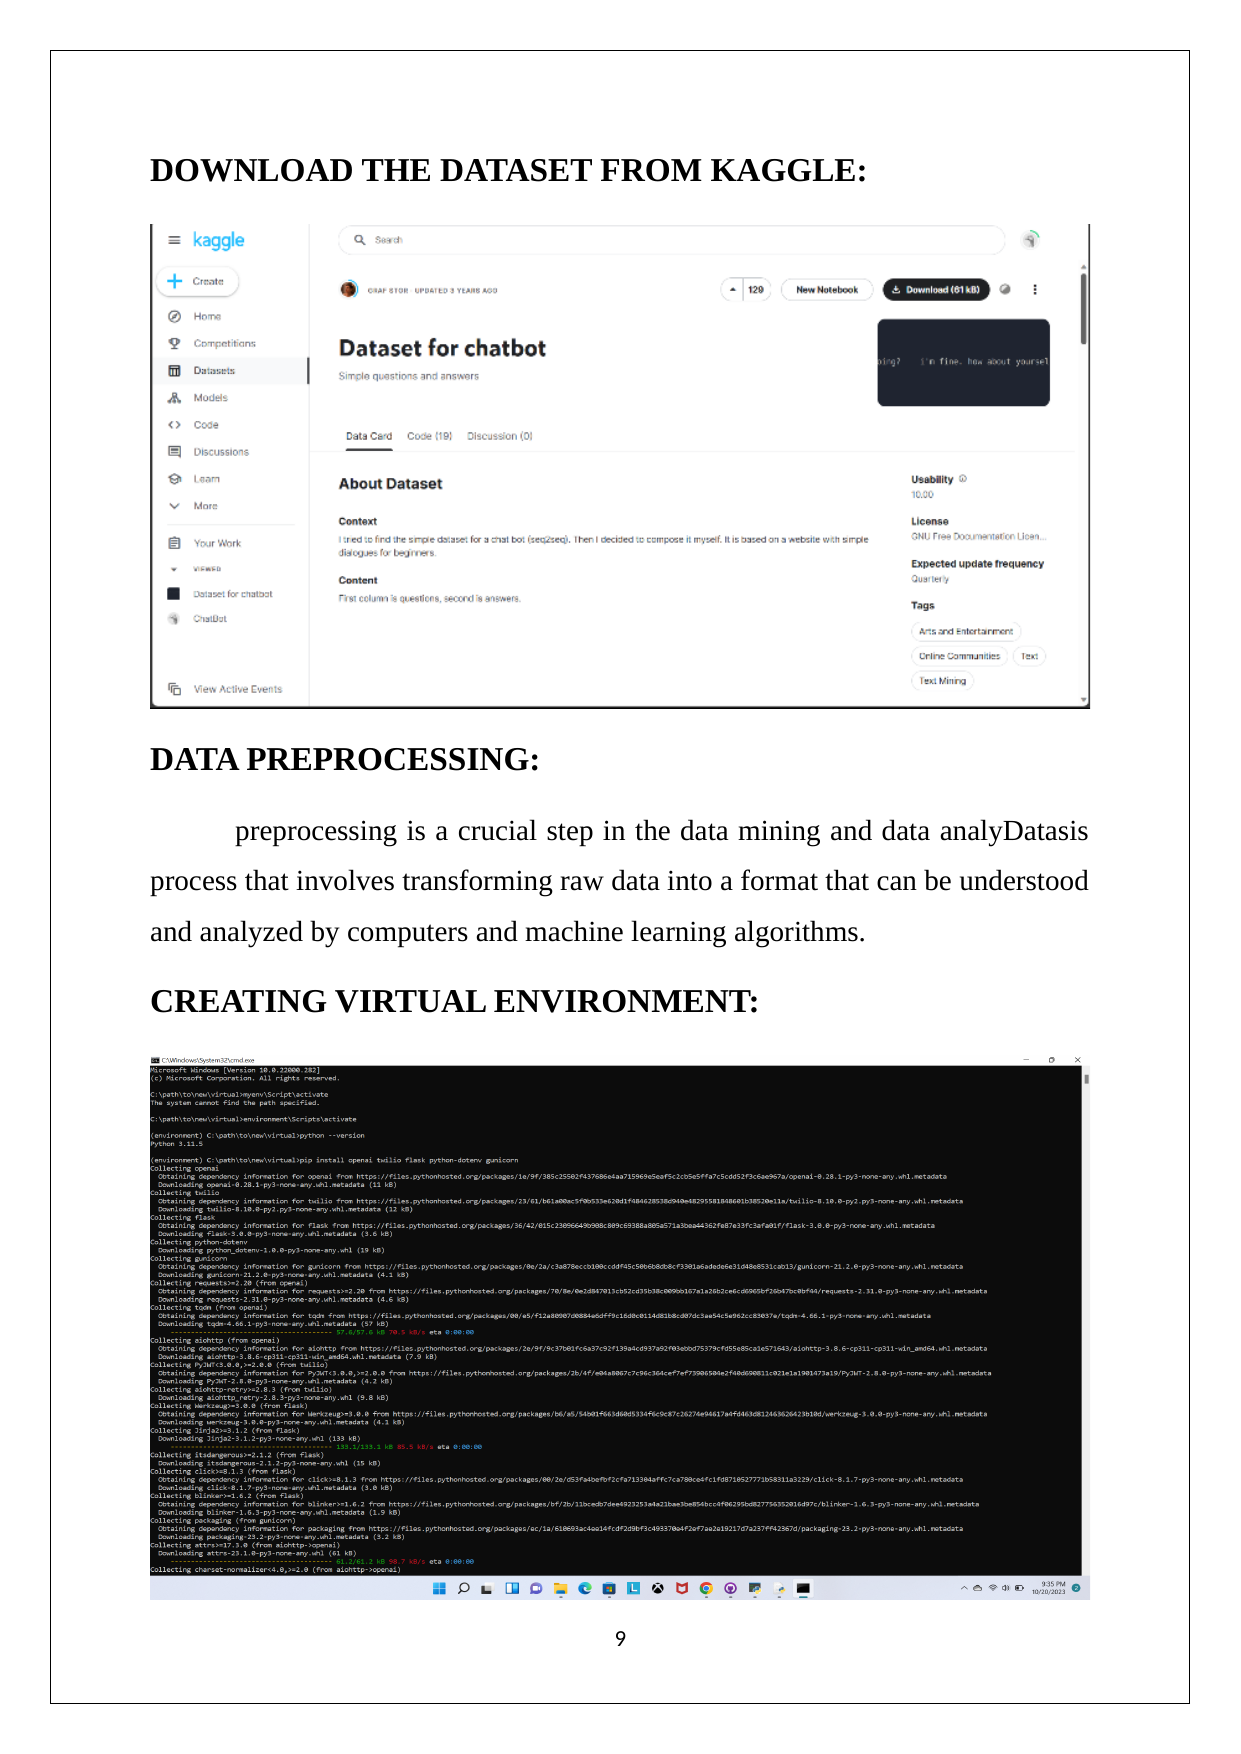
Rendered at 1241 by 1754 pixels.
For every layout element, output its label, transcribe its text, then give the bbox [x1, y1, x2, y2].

text DATA PREPROCESSING: [150, 739, 1090, 777]
picture [150, 224, 1091, 709]
text DOWNLOAD THE DATASET FROM KAGGLE: [150, 150, 1090, 188]
picture [150, 1055, 1091, 1600]
text preprocessing is a crucial step in the data mining and data analyDatasis process that involves transforming raw data into a format that can be understood and analyzed by computers and machine learning algorithms. [150, 813, 1090, 947]
text CREATING VIRTUAL ENVIRONMENT: [150, 981, 1090, 1019]
